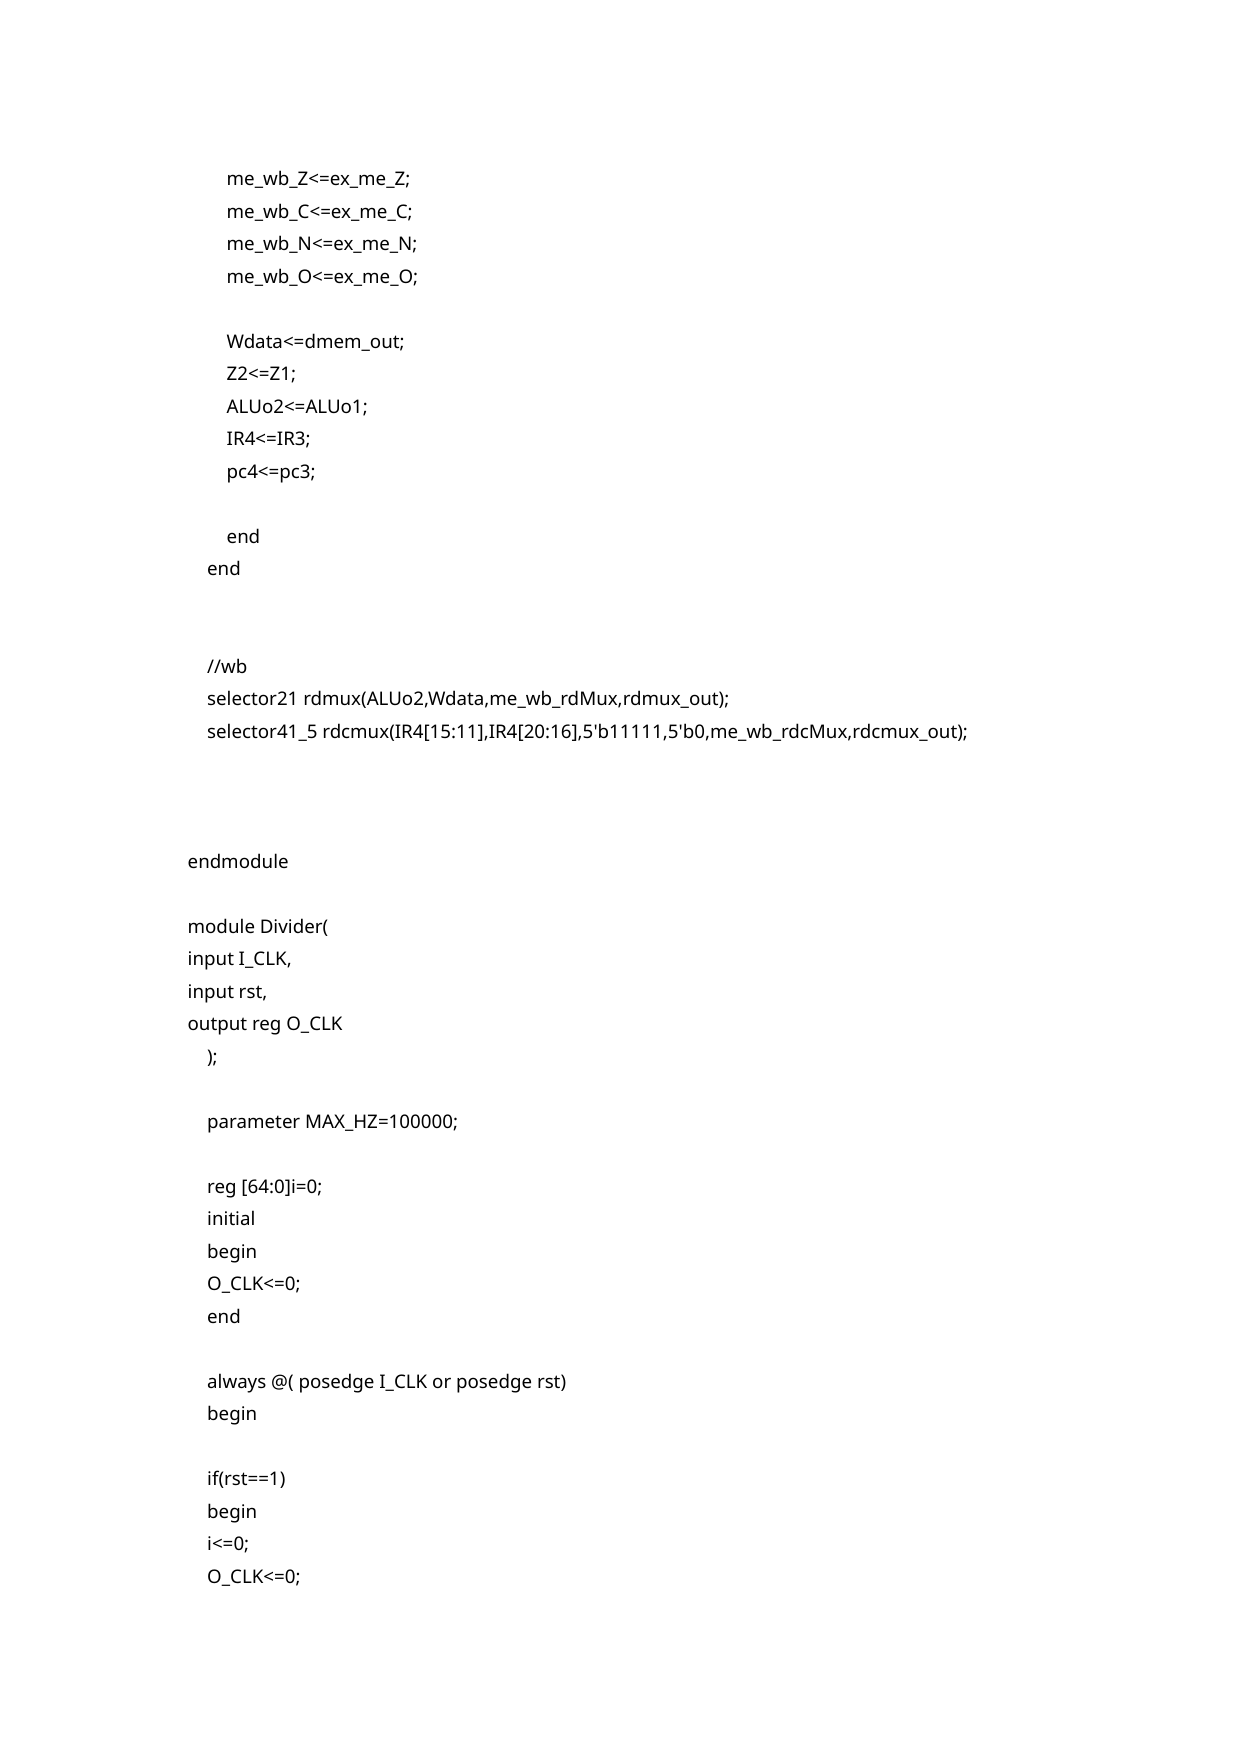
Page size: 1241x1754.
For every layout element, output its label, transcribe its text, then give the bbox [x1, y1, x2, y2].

text ); [187, 1039, 1053, 1072]
text Wdata<=dmem_out; [187, 324, 1053, 357]
text module Divider( [187, 909, 1053, 942]
text if(rst==1) [187, 1462, 1053, 1494]
text initial [187, 1202, 1053, 1234]
text input I_CLK, [187, 942, 1053, 974]
text pc4<=pc3; [187, 454, 1053, 487]
text input rst, [187, 974, 1053, 1007]
text begin [187, 1234, 1053, 1267]
text selector21 rdmux(ALUo2,Wdata,me_wb_rdMux,rdmux_out); [187, 682, 1053, 714]
text parameter MAX_HZ=100000; [187, 1104, 1053, 1137]
text me_wb_Z<=ex_me_Z; [187, 162, 1053, 194]
text end [187, 1299, 1053, 1332]
text O_CLK<=0; [187, 1267, 1053, 1299]
text IR4<=IR3; [187, 422, 1053, 454]
text begin [187, 1397, 1053, 1429]
text me_wb_O<=ex_me_O; [187, 259, 1053, 292]
text output reg O_CLK [187, 1007, 1053, 1039]
text i<=0; [187, 1527, 1053, 1559]
text end [187, 519, 1053, 552]
text me_wb_C<=ex_me_C; [187, 194, 1053, 227]
text end [187, 552, 1053, 584]
text reg [64:0]i=0; [187, 1169, 1053, 1202]
text always @( posedge I_CLK or posedge rst) [187, 1364, 1053, 1397]
text selector41_5 rdcmux(IR4[15:11],IR4[20:16],5'b11111,5'b0,me_wb_rdcMux,rdcmux_out); [187, 714, 1053, 747]
text Z2<=Z1; [187, 357, 1053, 389]
text //wb [187, 649, 1053, 682]
text me_wb_N<=ex_me_N; [187, 227, 1053, 259]
text begin [187, 1494, 1053, 1527]
text ALUo2<=ALUo1; [187, 389, 1053, 422]
text O_CLK<=0; [187, 1559, 1053, 1592]
text endmodule [187, 844, 1053, 877]
